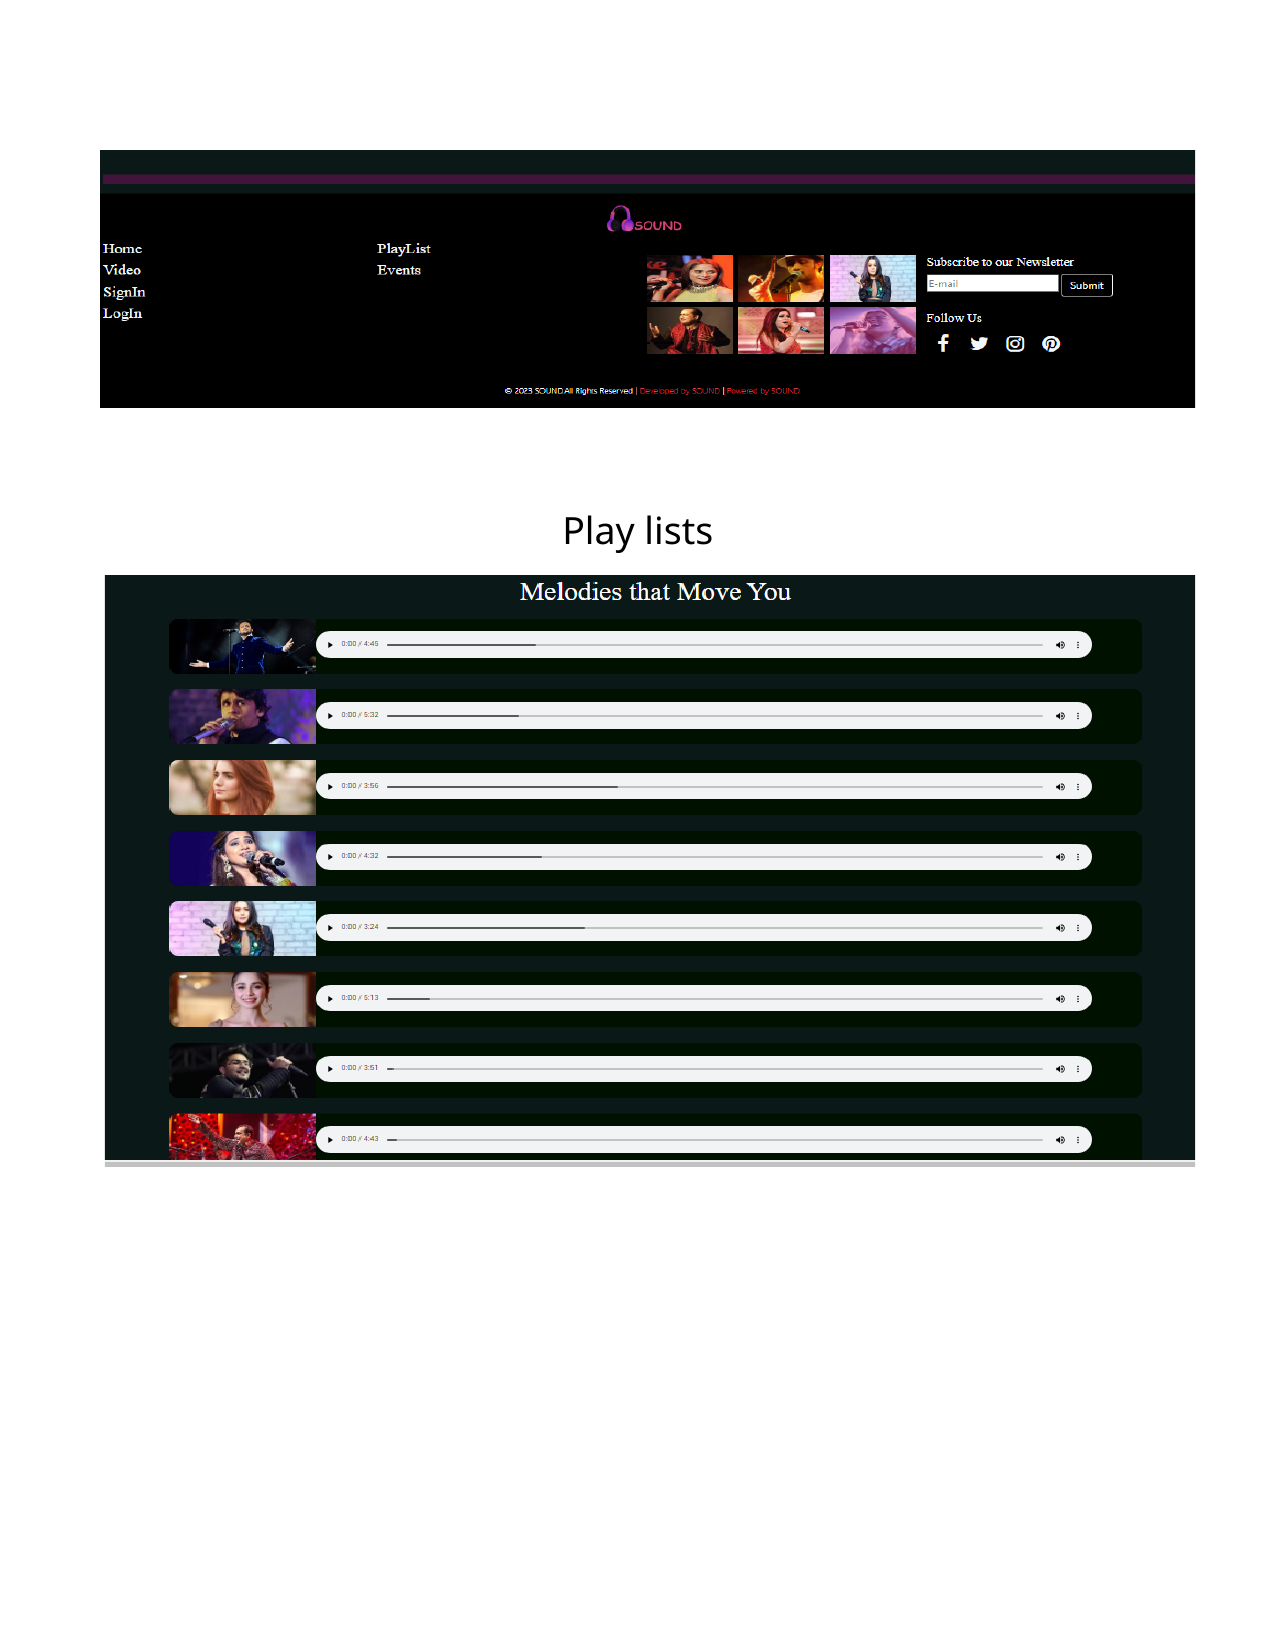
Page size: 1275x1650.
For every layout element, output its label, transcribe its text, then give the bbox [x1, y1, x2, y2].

text Play lists [150, 504, 1125, 555]
picture [104, 575, 1196, 1167]
picture [100, 150, 1196, 408]
